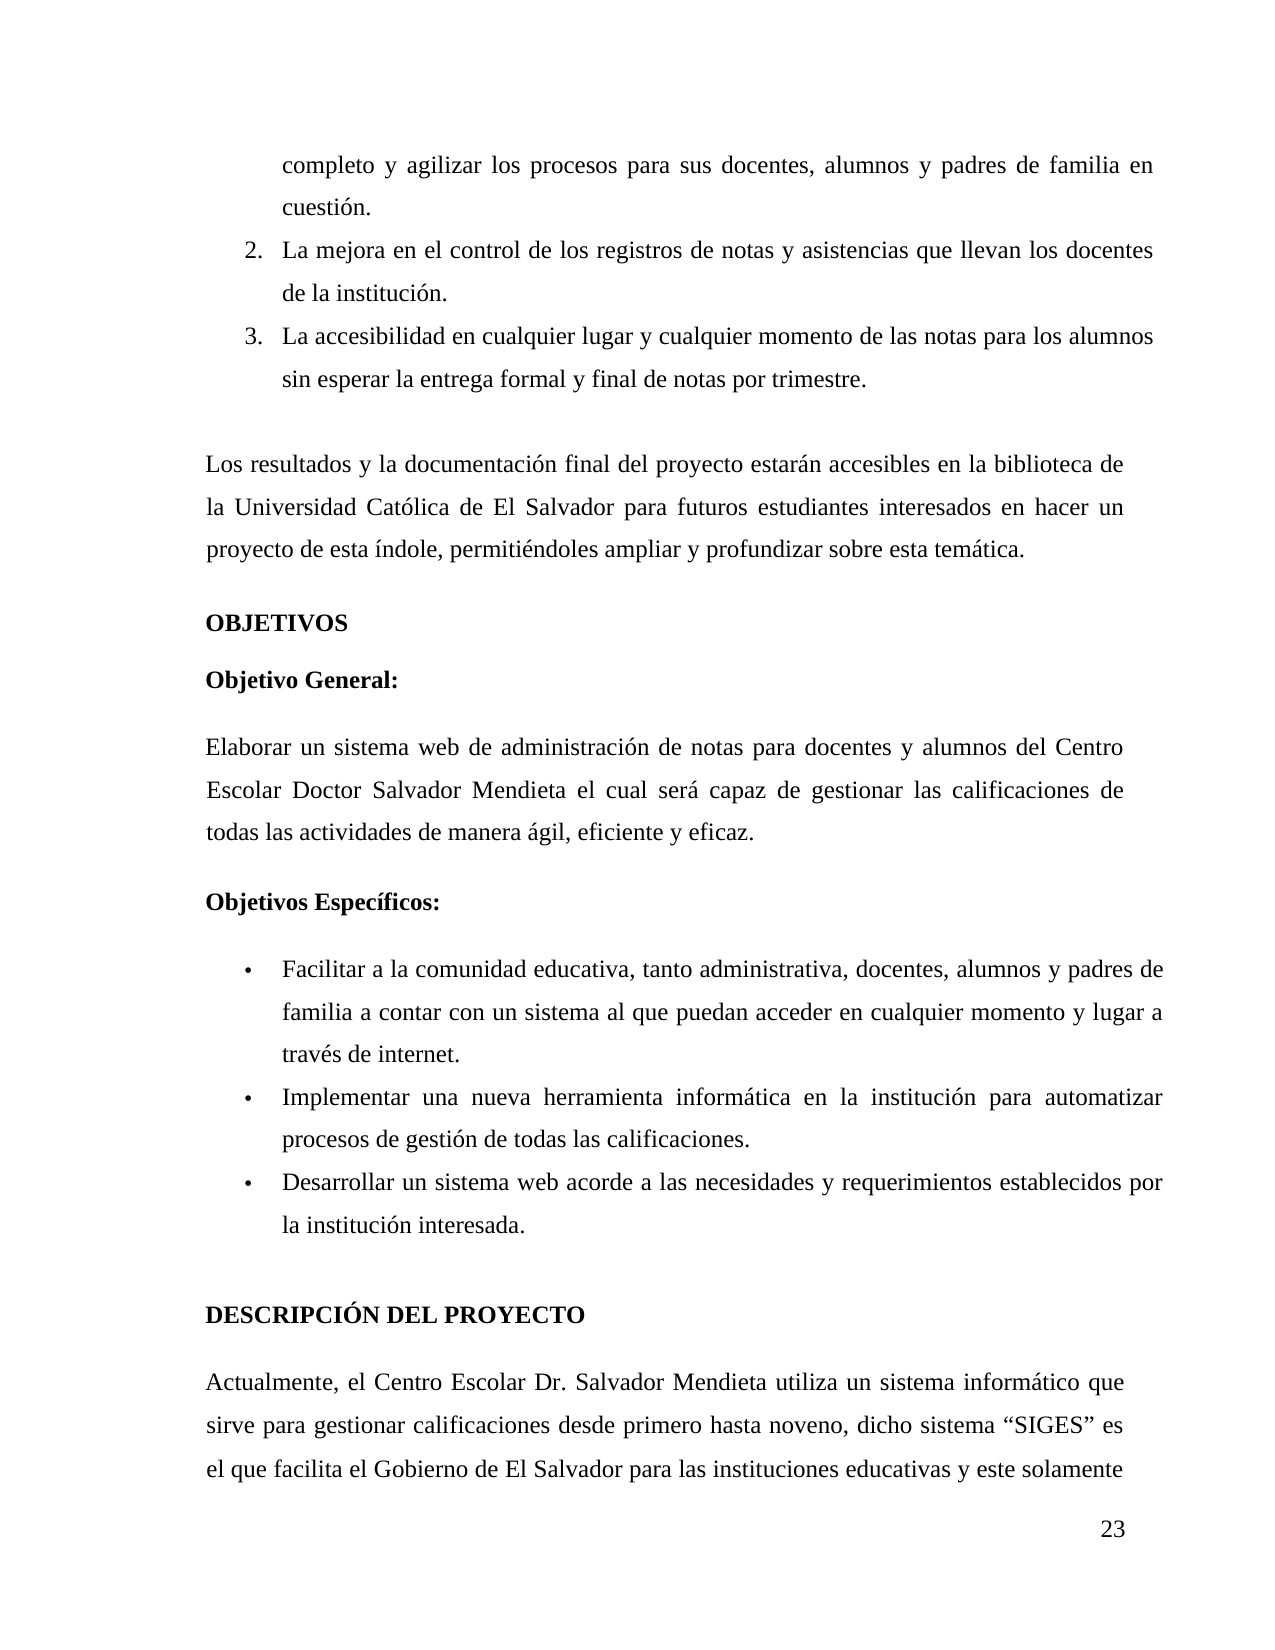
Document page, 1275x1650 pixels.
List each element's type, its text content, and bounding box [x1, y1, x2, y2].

text Objetivo General: [205, 665, 1169, 694]
list Facilitar a la comunidad educativa, tanto administrativa, docentes, alumnos y padres de familia a contar con un sistema al que puedan acceder en cualquier momento y lugar a través de internet. [244, 954, 1164, 1068]
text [205, 1367, 1125, 1482]
list Desarrollar un sistema web acorde a las necesidades y requerimientos establecidos por la institución interesada. [244, 1167, 1164, 1238]
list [244, 150, 1155, 221]
text Elaborar un sistema web de administración de notas para docentes y alumnos del Centro Escolar Doctor Salvador Mendieta el cual será capaz de gestionar las calificaciones de todas las actividades de manera ágil, eficiente y eficaz. [205, 732, 1125, 846]
text Los resultados y la documentación final del proyecto estarán accesibles en la biblioteca de la Universidad Católica de El Salvador para futuros estudiantes interesados en hacer un proyecto de esta índole, permitiéndoles ampliar y profundizar sobre esta temática. [205, 449, 1125, 563]
list La accesibilidad en cualquier lugar y cualquier momento de las notas para los alumnos sin esperar la entrega formal y final de notas por trimestre. [244, 321, 1155, 392]
text DESCRIPCIÓN DEL PROYECTO [205, 1300, 1169, 1329]
list La mejora en el control de los registros de notas y asistencias que llevan los docentes de la institución. [244, 236, 1155, 307]
list Implementar una nueva herramienta informática en la institución para automatizar procesos de gestión de todas las calificaciones. [244, 1082, 1164, 1153]
text OBJETIVOS [205, 608, 1169, 636]
text Objetivos Específicos: [205, 887, 1169, 915]
